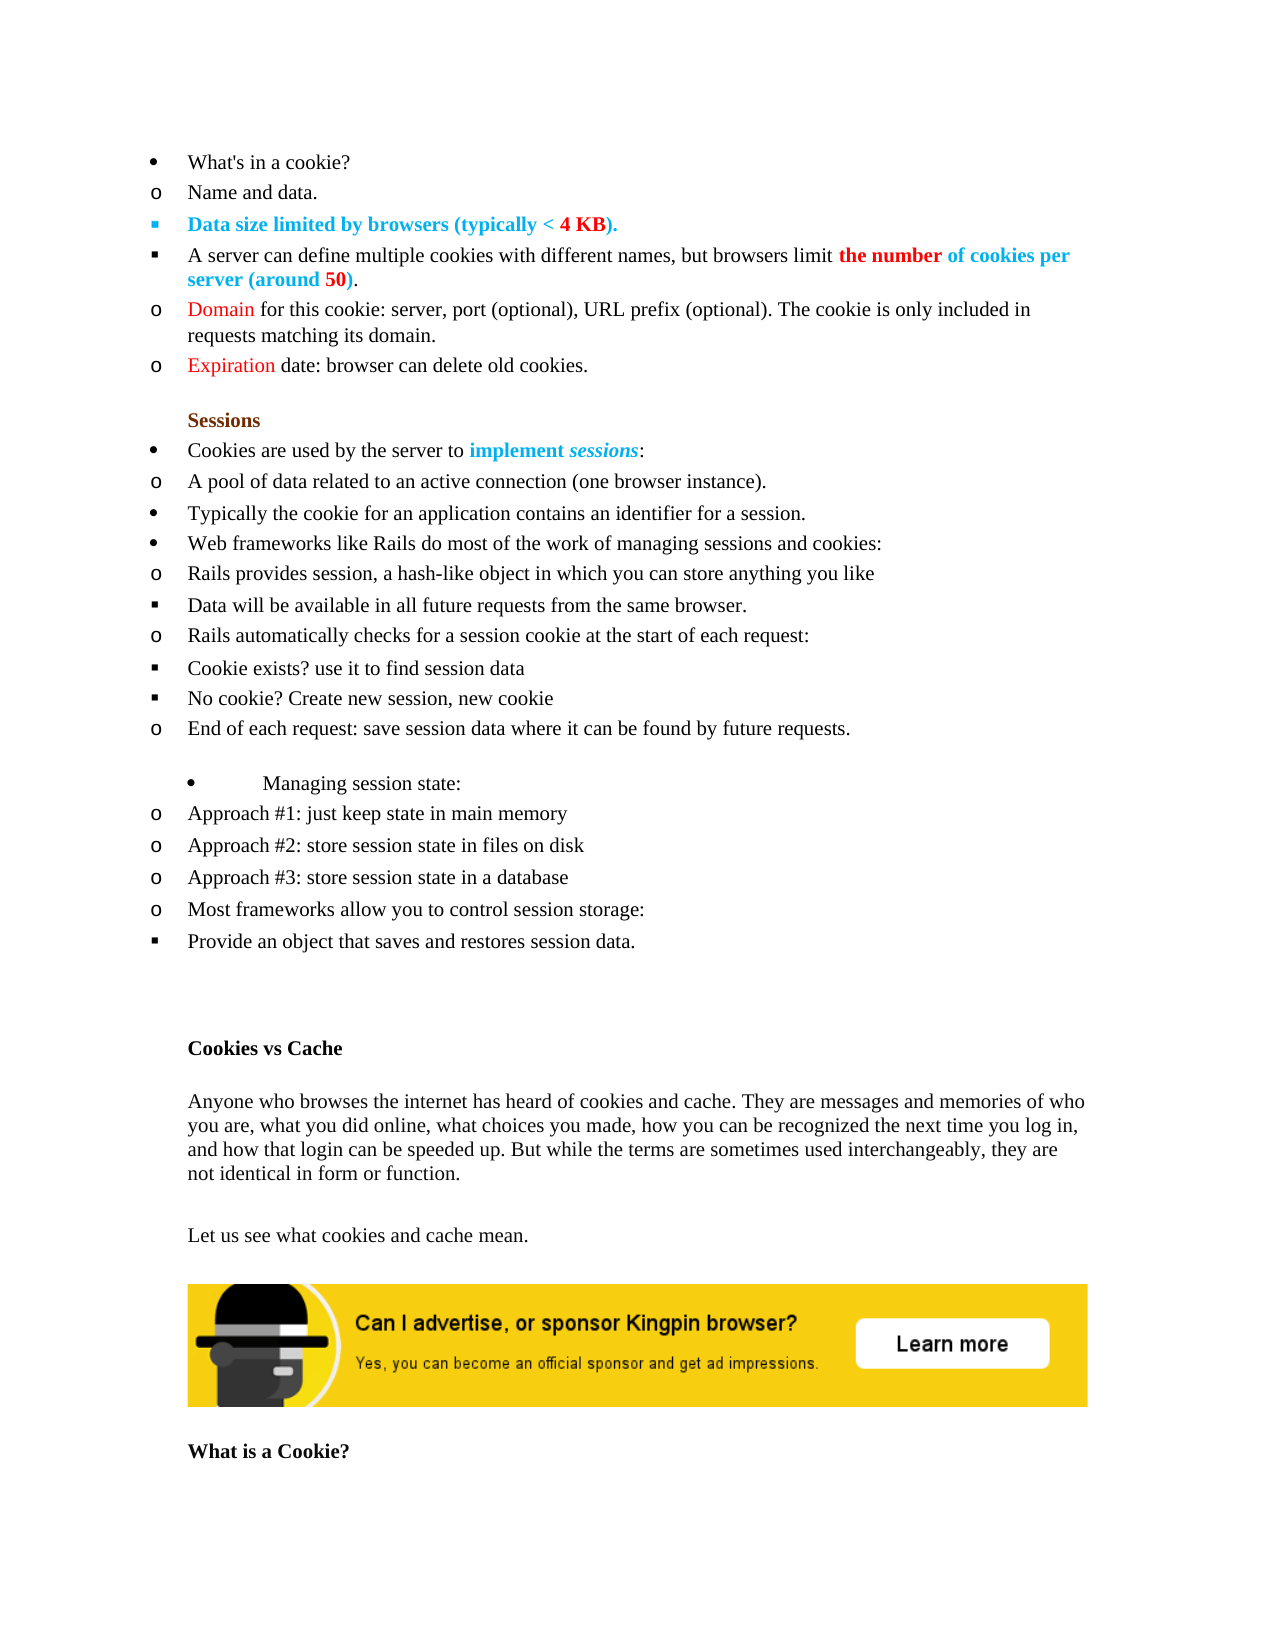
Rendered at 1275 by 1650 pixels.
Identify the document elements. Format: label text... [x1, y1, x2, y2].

list Managing session state: [187, 771, 1087, 795]
list Approach #3: store session state in a database [150, 865, 1087, 891]
list Typically the cookie for an application contains an identifier for a session. [150, 501, 1087, 524]
list Provide an object that saves and restores session data. [150, 929, 1087, 953]
list Expiration date: browser can delete old cookies. [150, 353, 1087, 379]
list Rails automatically checks for a session cookie at the start of each request: [150, 623, 1087, 649]
list Approach #2: store session state in files on disk [150, 833, 1087, 859]
list Approach #1: just keep state in main memory [150, 801, 1087, 827]
list Data will be available in all future requests from the same browser. [150, 593, 1087, 617]
list Data size limited by browsers (typically < 4 KB). [150, 212, 1087, 236]
text Sessions [187, 408, 1087, 432]
text Cookies vs Cache [187, 1036, 1087, 1060]
list Web frameworks like Rails do most of the work of managing sessions and cookies: [150, 531, 1087, 555]
list A server can define multiple cookies with different names, but browsers limit the number of cookies per server (around 50). [150, 243, 1087, 291]
list Domain for this cookie: server, port (optional), URL prefix (optional). The cookie is only included in requests matching its domain. [150, 297, 1087, 347]
subtitle What is a Cookie? [187, 1426, 1087, 1463]
list Name and data. [150, 180, 1087, 206]
picture [187, 1284, 1088, 1407]
list Rails provides session, a hash-like object in which you can store anything you like [150, 561, 1087, 587]
list No cookie? Create new session, new cookie [150, 686, 1087, 710]
list Cookie exists? use it to find session data [150, 655, 1087, 679]
text Anyone who browses the internet has heard of cookies and cache. They are messages and memories of who you are, what you did online, what choices you made, how you can be recognized the next time you log in, and how that login can be speeded up. But while the terms are sometimes used interchangeably, they are not identical in form or function. [187, 1089, 1087, 1185]
list What's in a cookie? [150, 150, 1087, 174]
list End of each request: save session data where it can be found by future requests. [150, 716, 1087, 742]
text Let us see what cookies and cache mean. [187, 1223, 1087, 1247]
list A pool of data related to an active connection (one browser instance). [150, 468, 1087, 494]
list Most frameworks allow you to control session storage: [150, 897, 1087, 923]
list Cookies are used by the server to implement sessions: [150, 438, 1087, 462]
